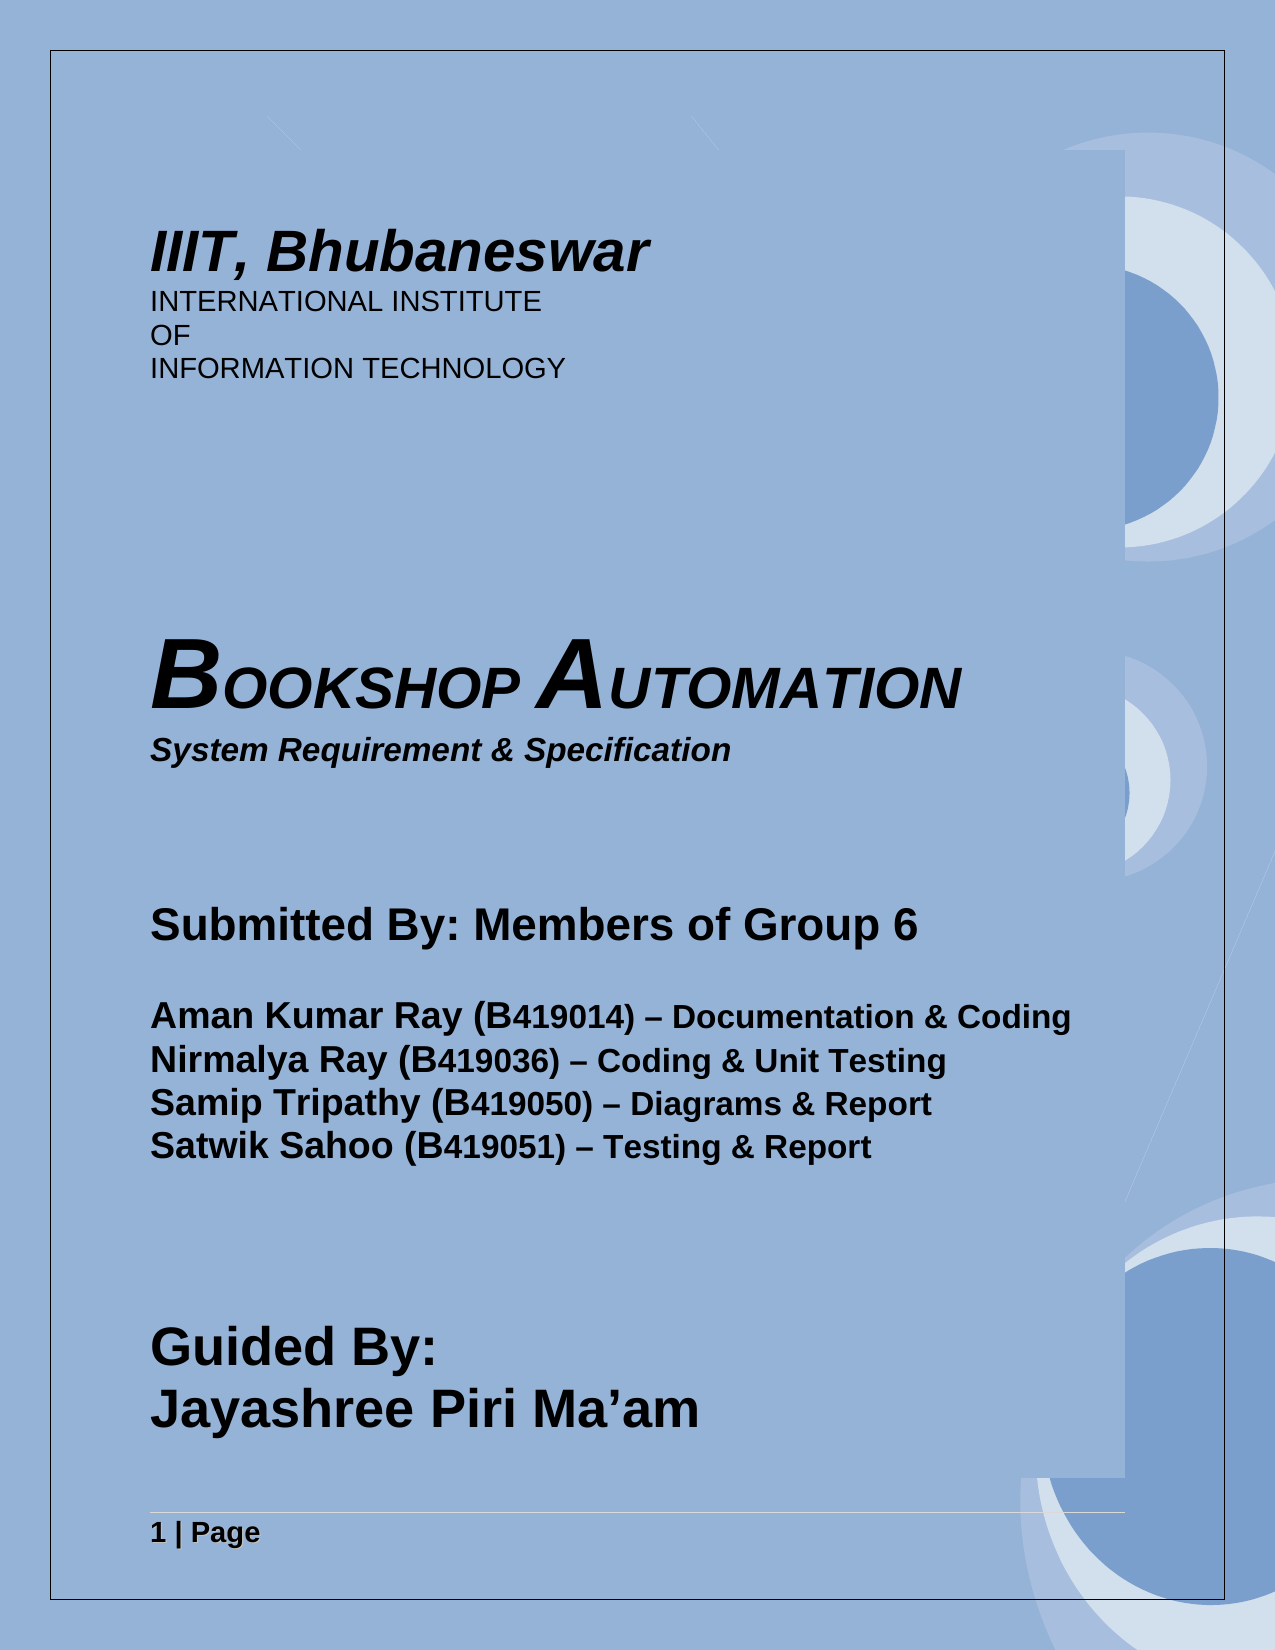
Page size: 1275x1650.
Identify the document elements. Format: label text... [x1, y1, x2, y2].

text Submitted By: Members of Group 6 [150, 898, 1125, 951]
text Samip Tripathy (B419050) – Diagrams & Report [150, 1080, 1125, 1123]
text BOOKSHOP AUTOMATION [150, 615, 1125, 730]
text Aman Kumar Ray (B419014) – Documentation & Coding [150, 994, 1125, 1037]
text Satwik Sahoo (B419051) – Testing & Report [150, 1123, 1125, 1166]
text IIIT, Bhubaneswar [150, 217, 1125, 284]
text INFORMATION TECHNOLOGY [150, 351, 1125, 385]
text Jayashree Piri Ma’am [150, 1377, 1125, 1439]
text System Requirement & Specification [150, 730, 1125, 768]
text OF [150, 318, 1125, 351]
text Guided By: [150, 1315, 1125, 1377]
text INTERNATIONAL INSTITUTE [150, 284, 1125, 318]
text Nirmalya Ray (B419036) – Coding & Unit Testing [150, 1037, 1125, 1080]
